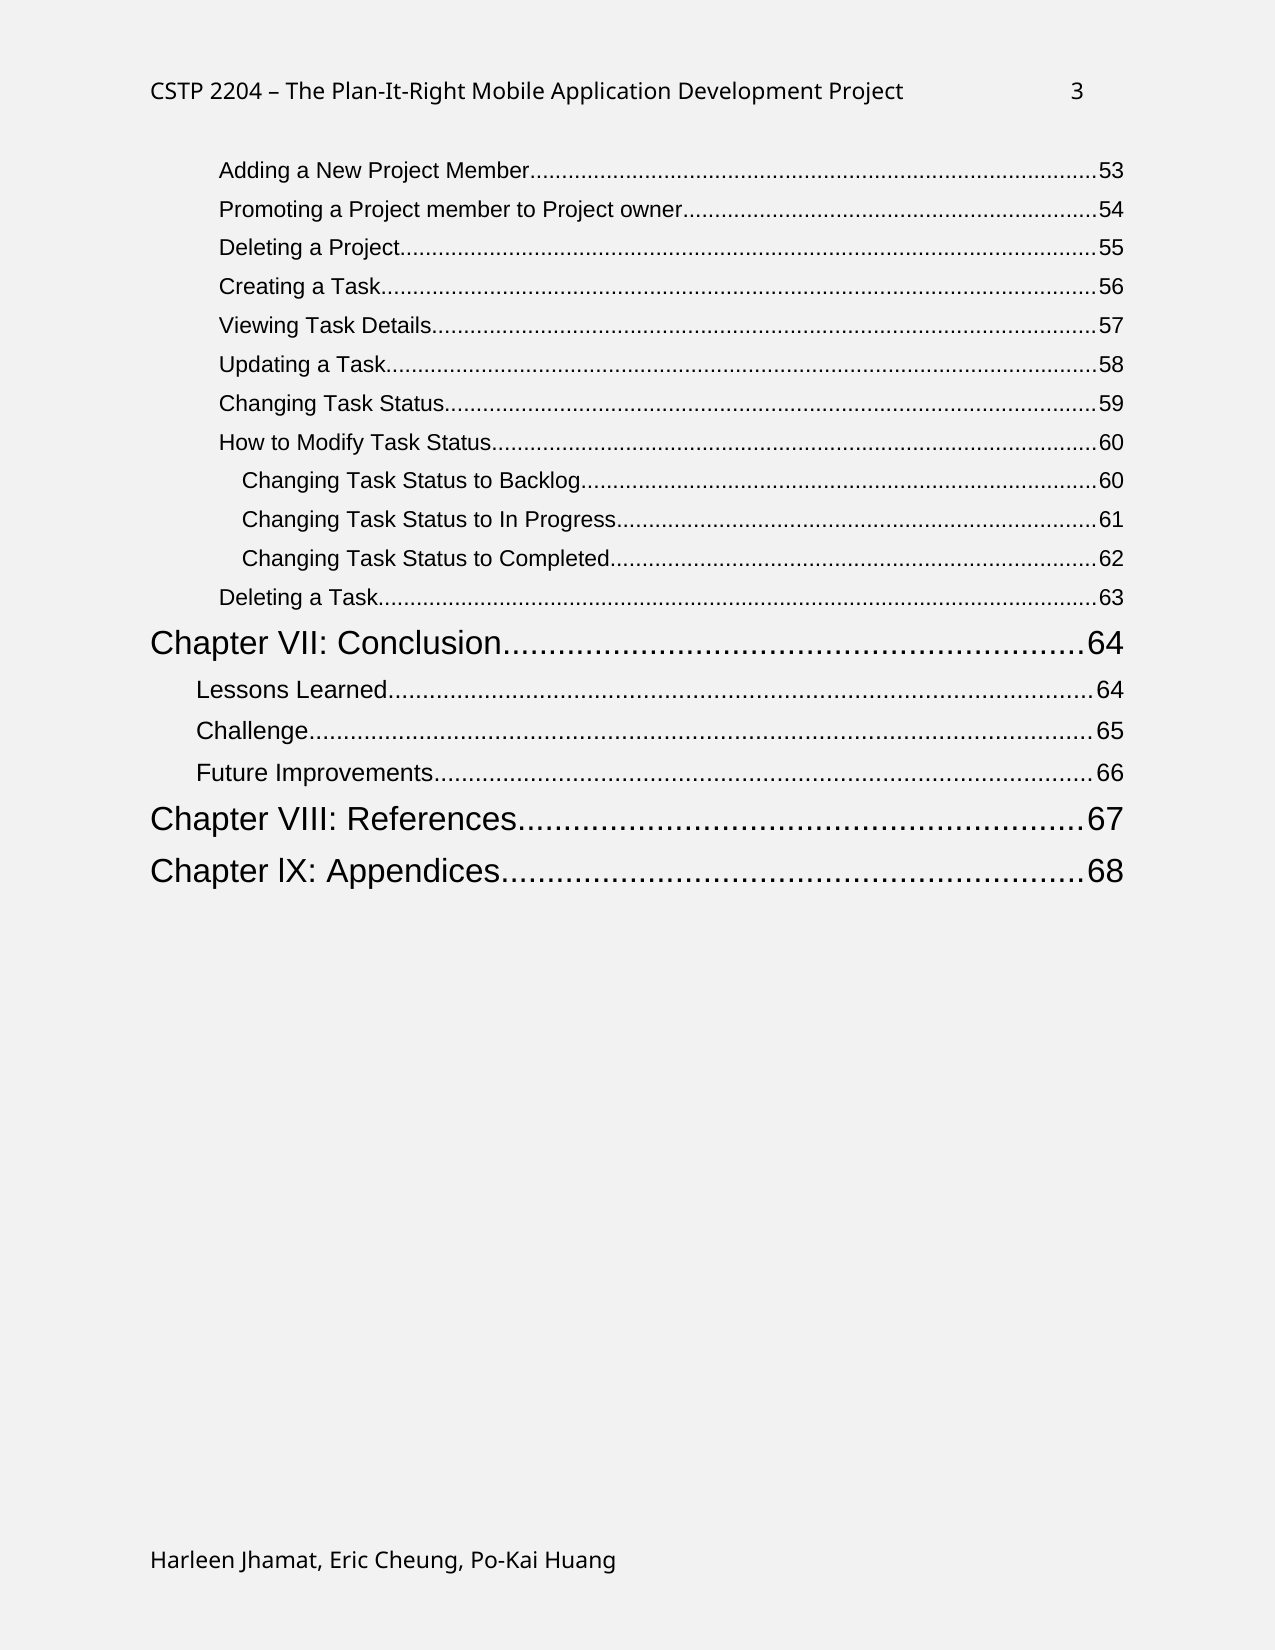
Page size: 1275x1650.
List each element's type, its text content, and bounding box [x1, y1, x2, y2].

text Deleting a Project 55 [219, 234, 1125, 261]
text Adding a New Project Member 53 [219, 157, 1125, 183]
text How to Modify Task Status 60 [219, 429, 1125, 455]
text Promoting a Project member to Project owner 54 [219, 196, 1125, 222]
text Changing Task Status to Backlog 60 [242, 467, 1125, 494]
text Viewing Task Details 57 [219, 312, 1125, 338]
text Deleting a Task 63 [219, 584, 1125, 610]
text Chapter VIII: References 67 [150, 799, 1125, 838]
text Future Improvements 66 [196, 758, 1125, 786]
text Chapter VII: Conclusion 64 [150, 623, 1125, 661]
text Changing Task Status to Completed 62 [242, 545, 1125, 572]
text Creating a Task 56 [219, 273, 1125, 299]
text Chapter lX: Appendices 68 [150, 851, 1125, 889]
text Changing Task Status 59 [219, 390, 1125, 416]
text Changing Task Status to In Progress 61 [242, 506, 1125, 533]
text Updating a Task 58 [219, 351, 1125, 377]
text Lessons Learned 64 [196, 675, 1125, 703]
text Challenge 65 [196, 716, 1125, 745]
